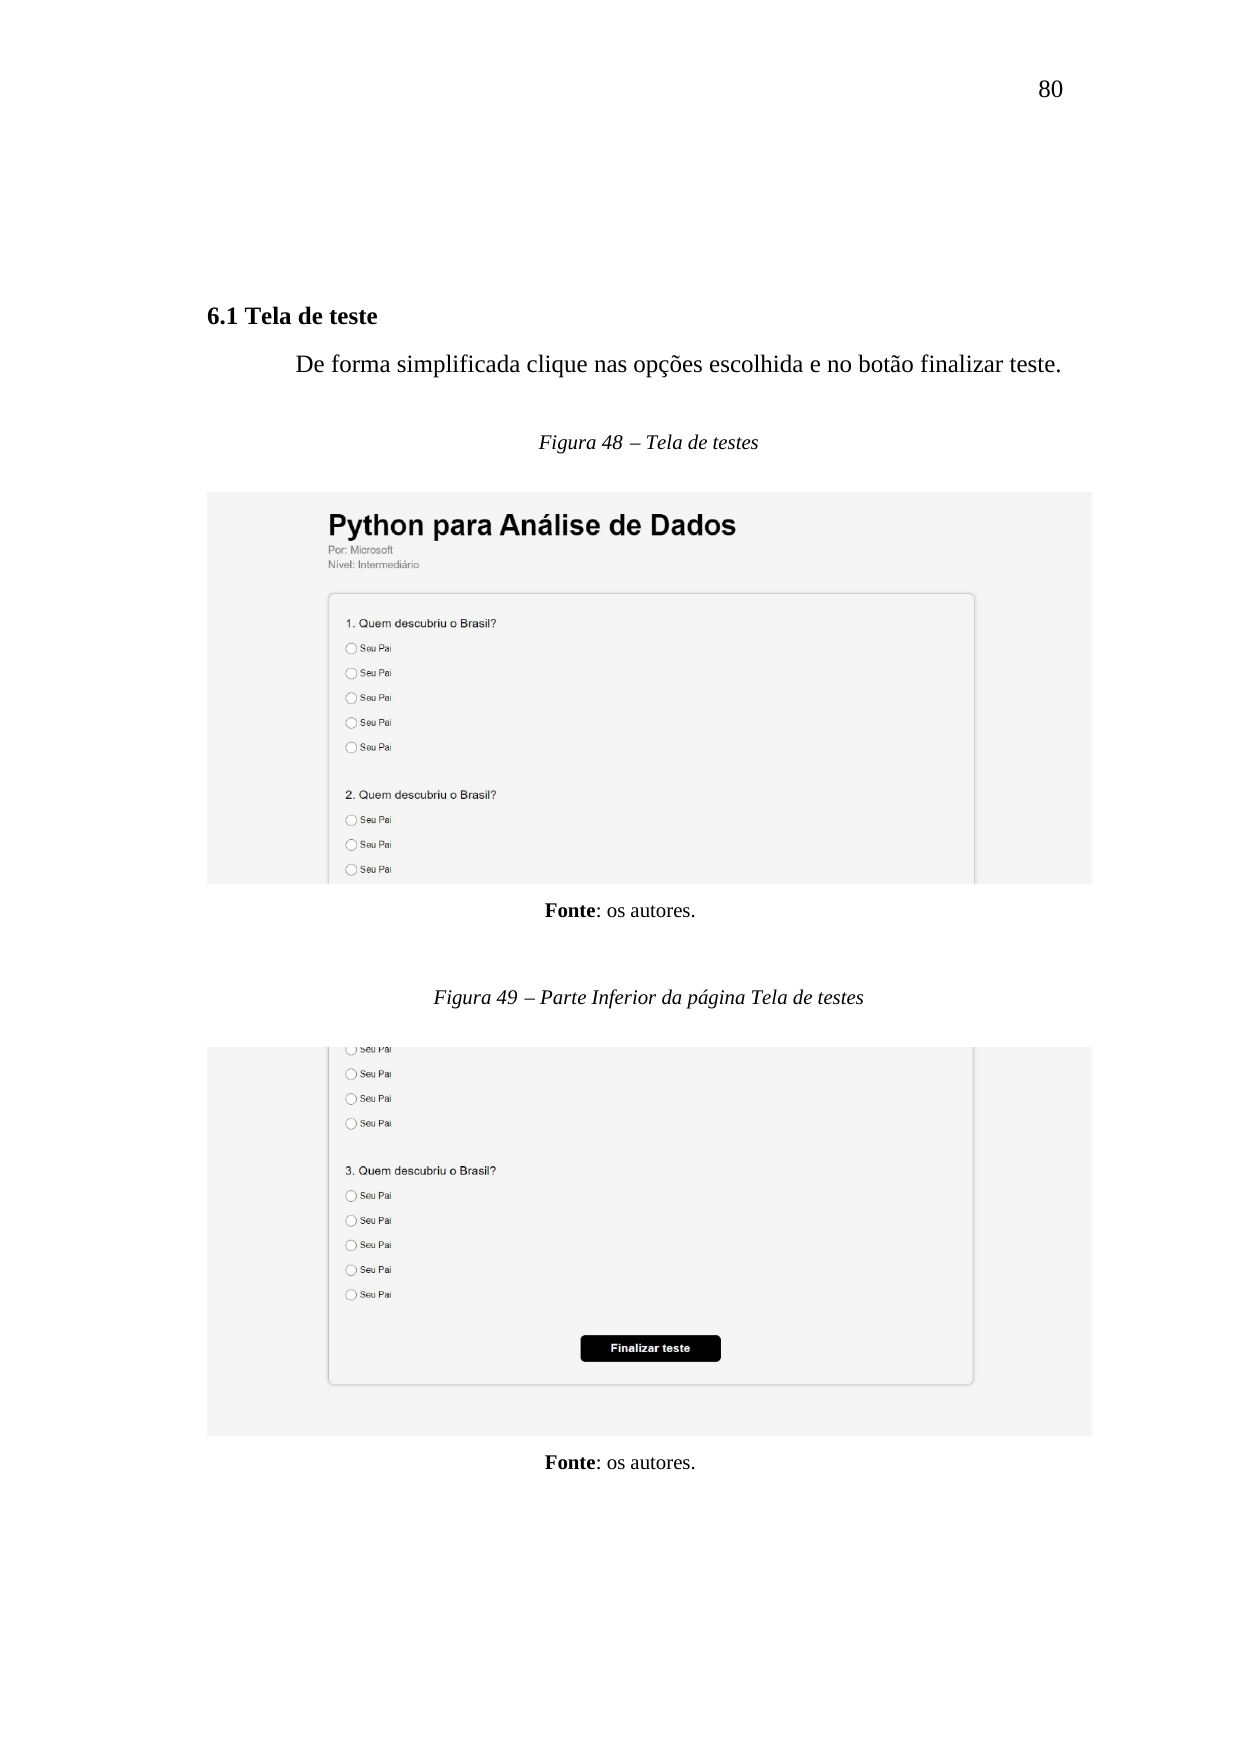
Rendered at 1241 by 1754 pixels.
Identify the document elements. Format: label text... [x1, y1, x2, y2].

picture [206, 492, 1093, 884]
text Figura 48 – Tela de testes [177, 431, 1122, 454]
text Fonte: os autores. [177, 898, 1063, 922]
subtitle 6.1 Tela de teste [177, 301, 1063, 330]
text De forma simplificada clique nas opções escolhida e no botão finalizar teste. [177, 344, 1122, 380]
text Figura 49 – Parte Inferior da página Tela de testes [177, 986, 1122, 1009]
picture [206, 1047, 1093, 1436]
text Fonte: os autores. [177, 1450, 1063, 1474]
